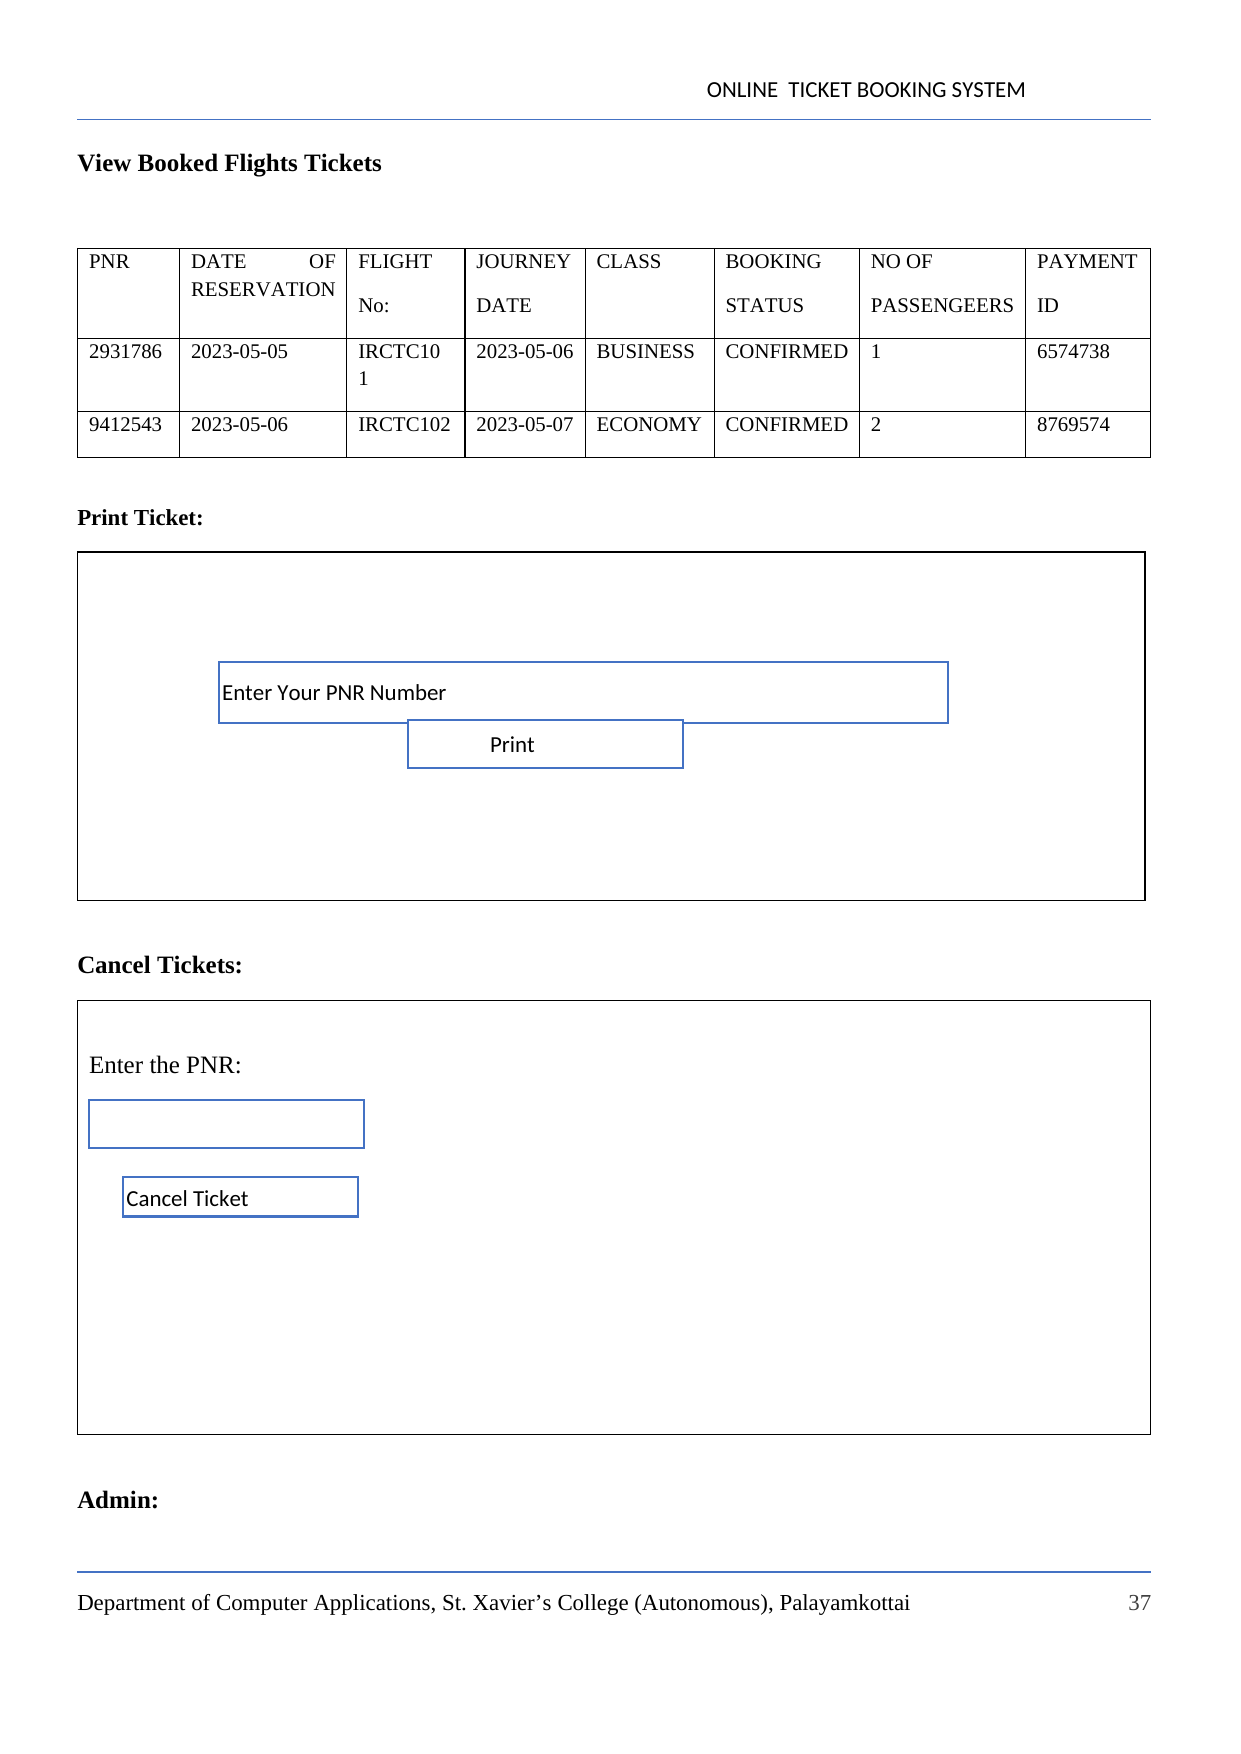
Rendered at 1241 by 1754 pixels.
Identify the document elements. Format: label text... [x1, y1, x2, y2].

table_cell BUSINESS [586, 339, 714, 411]
table_header CLASS [586, 249, 714, 338]
table_cell 6574738 [1026, 339, 1150, 411]
table_header FLIGHT No: [347, 249, 464, 338]
table_cell 2023-05-06 [180, 412, 346, 457]
text View Booked Flights Tickets [77, 148, 1151, 177]
table_cell CONFIRMED [715, 412, 859, 457]
table_header PNR [78, 249, 179, 338]
text Admin: [77, 1485, 1151, 1513]
table_header [78, 553, 1144, 899]
table_header PAYMENT ID [1026, 249, 1150, 338]
table_header NO OF PASSENGEERS [860, 249, 1025, 338]
table_header DATE OF RESERVATION [180, 249, 346, 338]
table_cell IRCTC102 [347, 412, 464, 457]
table_cell 2 [860, 412, 1025, 457]
table_header Enter the PNR: [78, 1001, 1150, 1434]
table_cell 2023-05-06 [466, 339, 585, 411]
table_cell 1 [860, 339, 1025, 411]
table_cell 8769574 [1026, 412, 1150, 457]
table_cell 2023-05-07 [466, 412, 585, 457]
text Print Ticket: [77, 504, 1151, 531]
table_header JOURNEY DATE [466, 249, 585, 338]
table_cell 2023-05-05 [180, 339, 346, 411]
table_cell CONFIRMED [715, 339, 859, 411]
table_cell ECONOMY [586, 412, 714, 457]
table_header BOOKING STATUS [715, 249, 859, 338]
table_cell IRCTC10 1 [347, 339, 464, 411]
table_cell 2931786 [78, 339, 179, 411]
text Cancel Tickets: [77, 950, 1151, 979]
table_cell 9412543 [78, 412, 179, 457]
